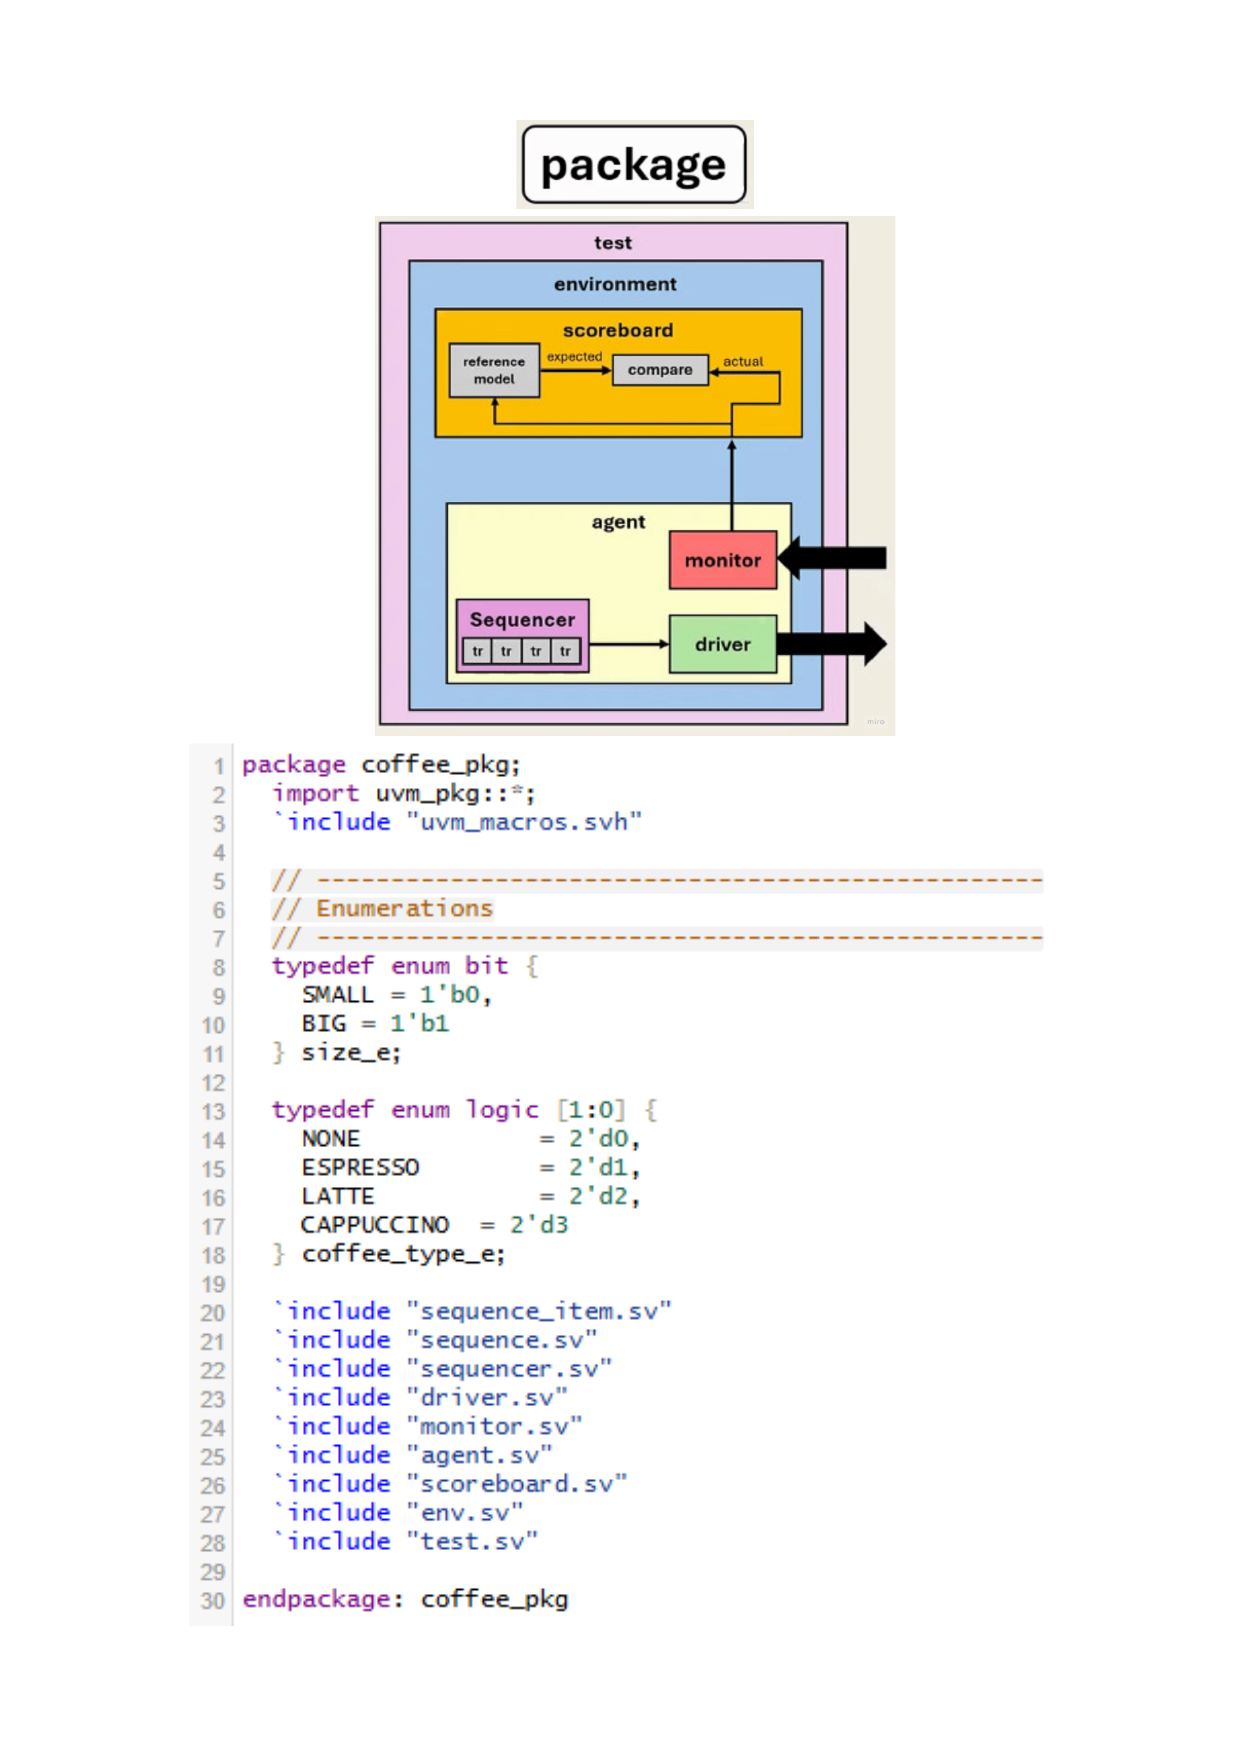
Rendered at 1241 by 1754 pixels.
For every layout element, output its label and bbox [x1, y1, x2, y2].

picture [374, 216, 896, 736]
picture [189, 742, 1081, 1626]
picture [516, 120, 754, 209]
